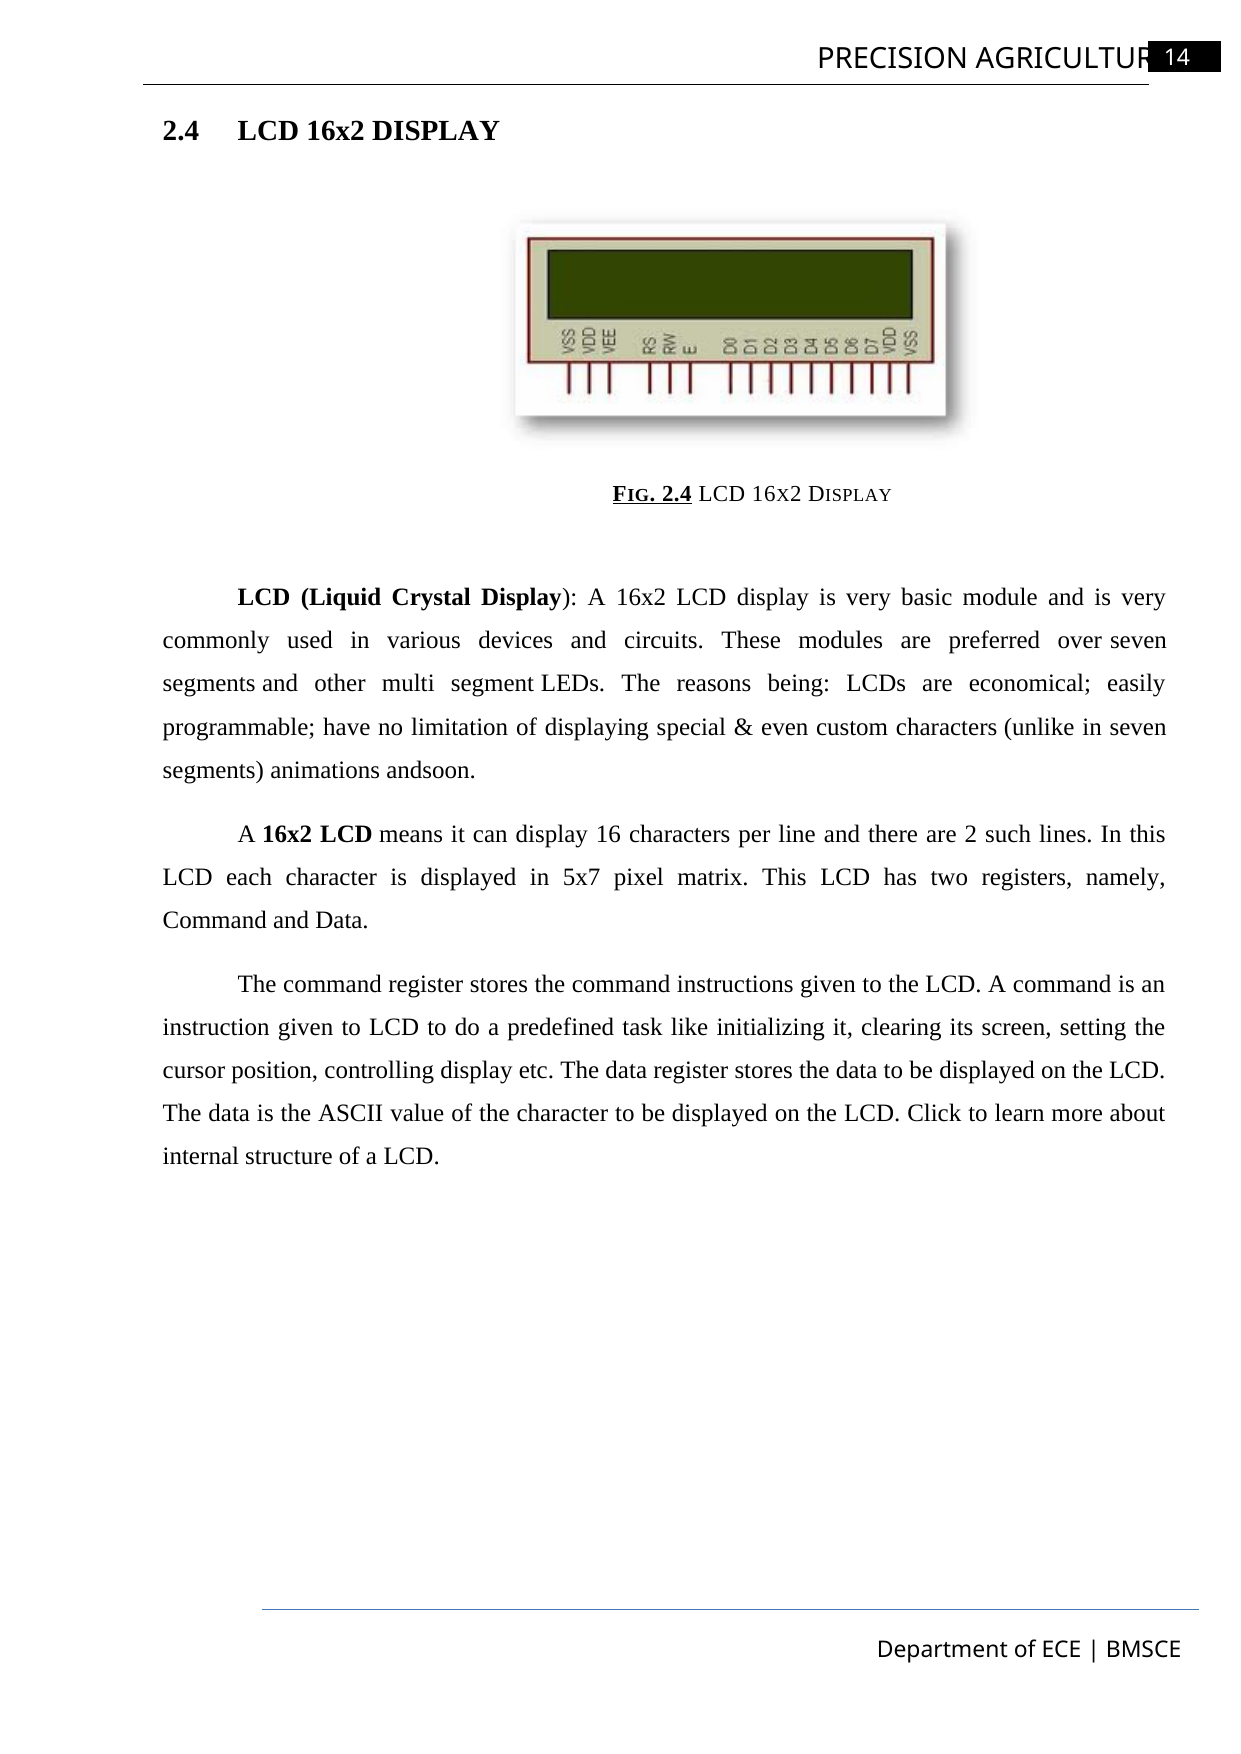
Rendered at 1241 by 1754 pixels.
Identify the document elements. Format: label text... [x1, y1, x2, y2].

text Fig. 2.4 LCD 16x2 Display [312, 480, 1167, 507]
picture [495, 203, 984, 455]
text The command register stores the command instructions given to the LCD. A command is an instruction given to LCD to do a predefined task like initializing it, clearing its screen, setting the cursor position, controlling display etc. The data register stores the data to be displayed on the LCD. The data is the ASCII value of the character to be displayed on the LCD. Click to learn more about internal structure of a LCD. [162, 969, 1167, 1170]
text A 16x2 LCD means it can display 16 characters per line and there are 2 such lines. In this LCD each character is displayed in 5x7 pixel matrix. This LCD has two registers, namely, Command and Data. [162, 819, 1167, 934]
text LCD (Liquid Crystal Display): A 16x2 LCD display is very basic module and is very commonly used in various devices and circuits. These modules are preferred over seven segments and other multi segment LEDs. The reasons being: LCDs are economical; easily programmable; have no limitation of displaying special & even custom characters (unlike in seven segments) animations andsoon. [162, 582, 1167, 783]
subtitle 2.4 LCD 16x2 DISPLAY [162, 113, 1167, 147]
